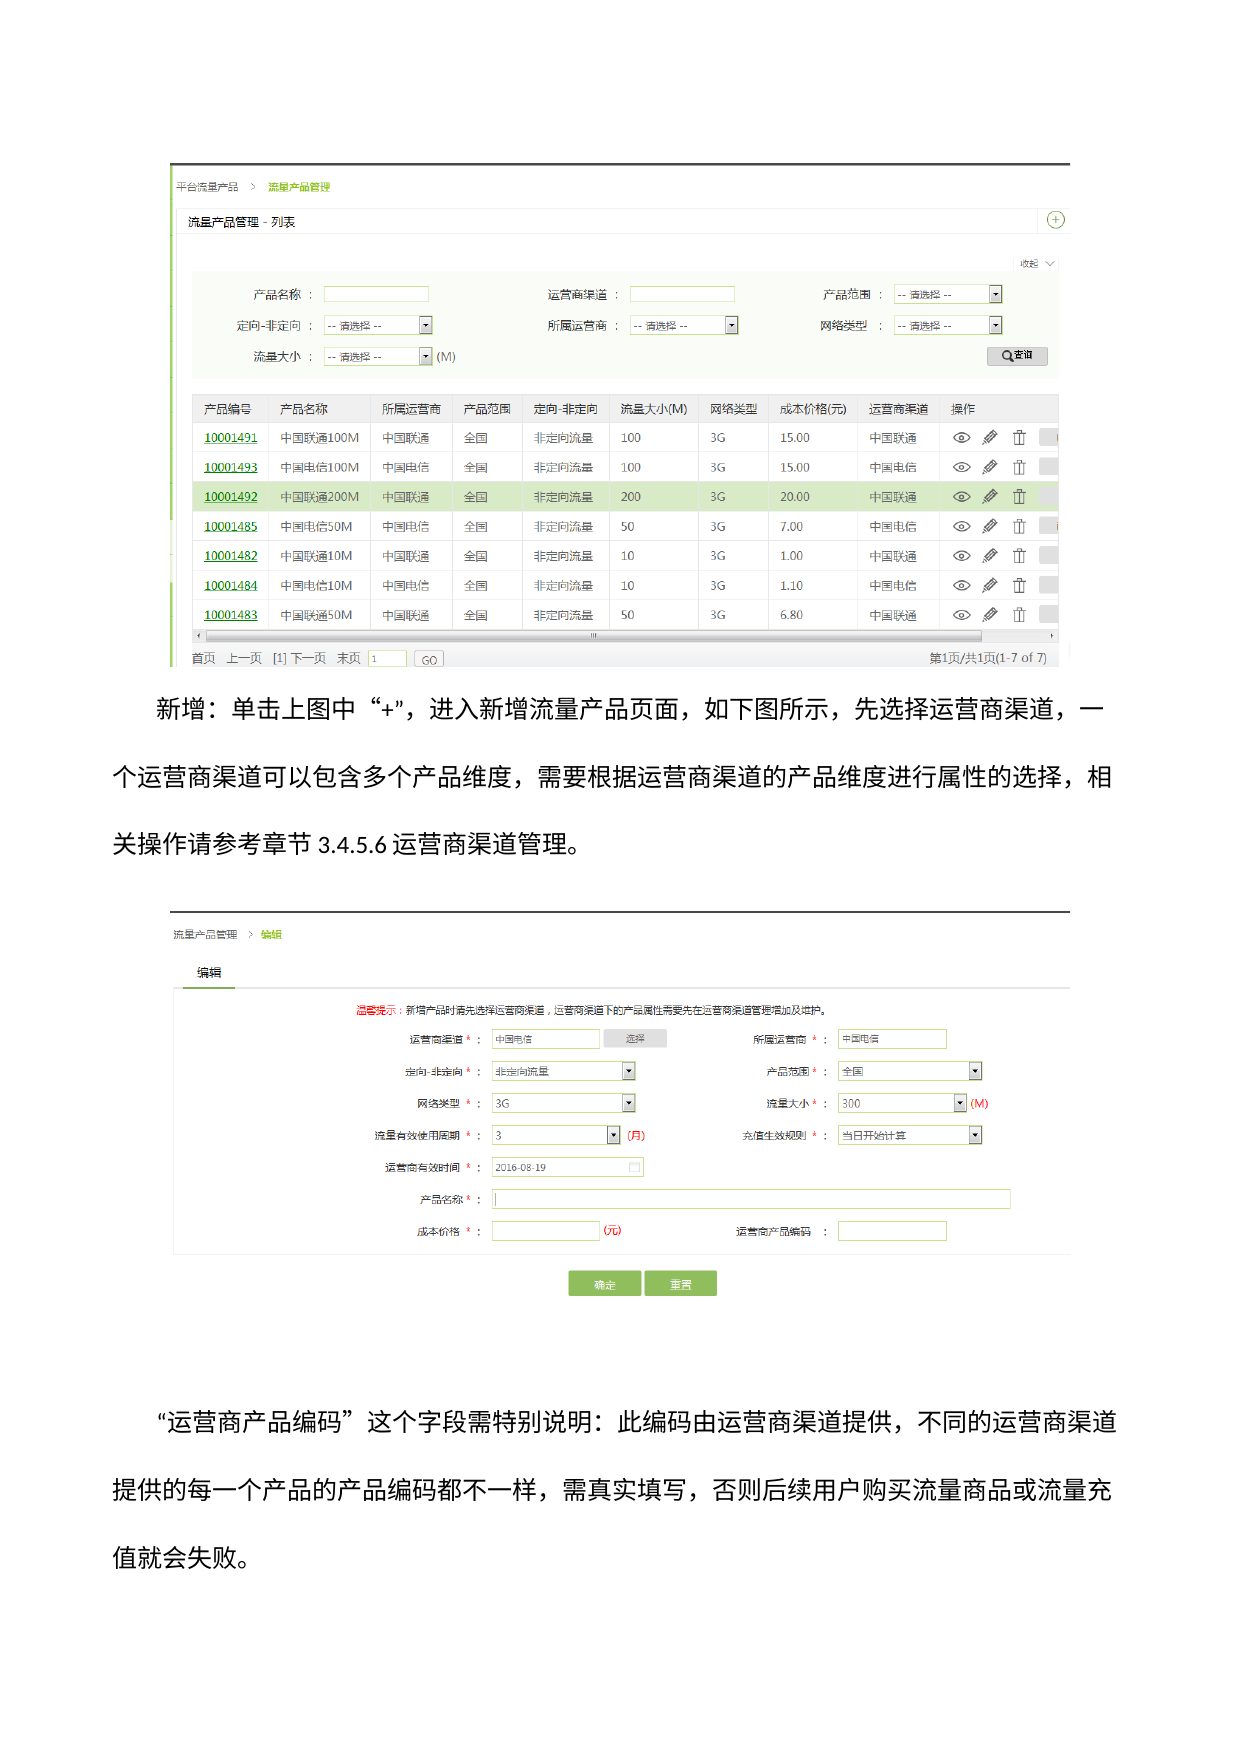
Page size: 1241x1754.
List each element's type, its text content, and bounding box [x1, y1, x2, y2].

picture [170, 163, 1071, 667]
picture [170, 911, 1071, 1353]
text 新增：单击上图中“+”，进入新增流量产品页面，如下图所示，先选择运营商渠道，一个运营商渠道可以包含多个产品维度，需要根据运营商渠道的产品维度进行属性的选择，相关操作请参考章节3.4.5.6运营商渠道管理。 [112, 673, 1128, 877]
text “运营商产品编码”这个字段需特别说明：此编码由运营商渠道提供，不同的运营商渠道提供的每一个产品的产品编码都不一样，需真实填写，否则后续用户购买流量商品或流量充值就会失败。 [112, 1386, 1128, 1590]
